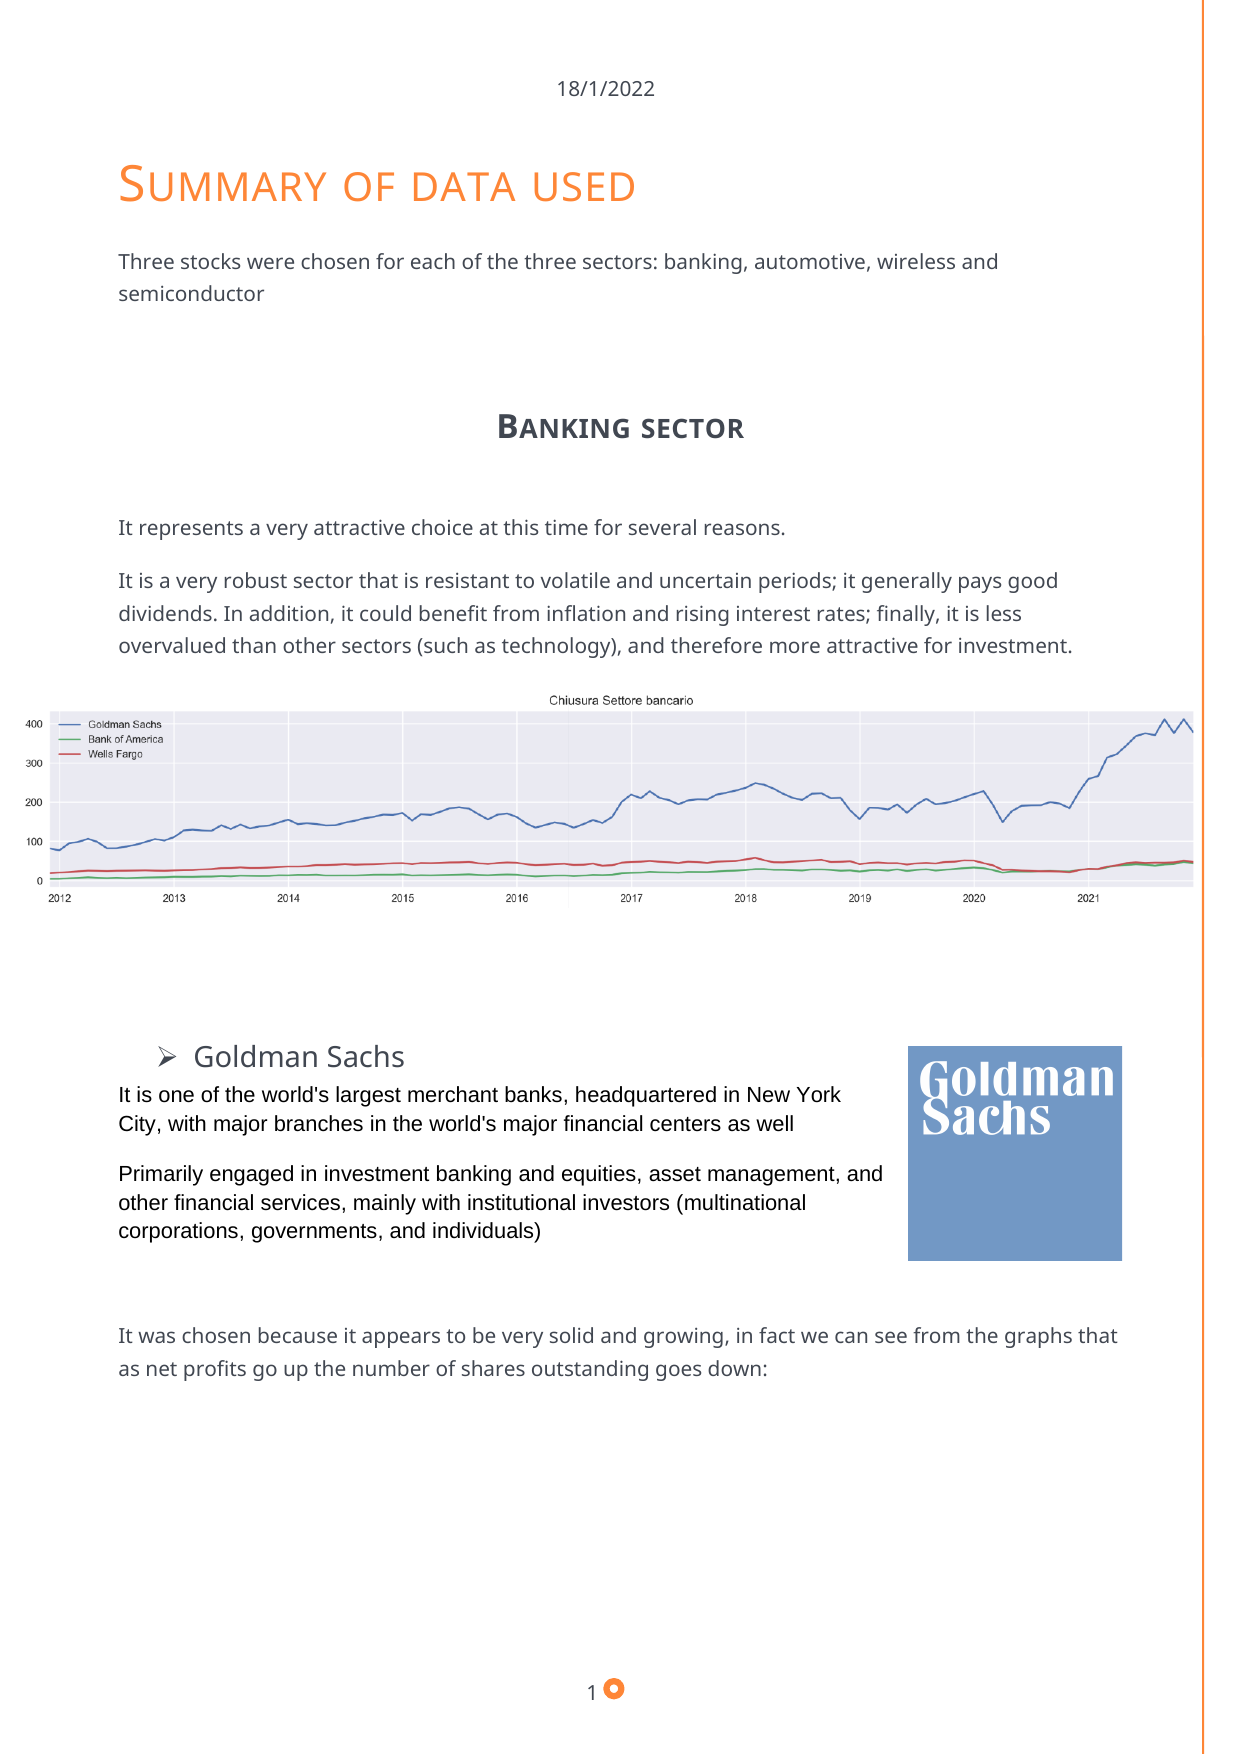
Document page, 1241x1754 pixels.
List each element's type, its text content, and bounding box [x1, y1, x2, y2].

text It was chosen because it appears to be very solid and growing, in fact we can see from the graphs that as net profits go up the number of shares outstanding goes down: [118, 1322, 1122, 1383]
text Primarily engaged in investment banking and equities, asset management, and other financial services, mainly with institutional investors (multinational corporations, governments, and individuals) [118, 1160, 908, 1243]
text It represents a very attractive choice at this time for several reasons. [118, 513, 1122, 541]
text It is one of the world's largest merchant banks, headquartered in New York City, with major branches in the world's major financial centers as well [118, 1082, 908, 1136]
subtitle Banking sector [118, 403, 1122, 448]
list Summary of data used [118, 148, 1122, 216]
subtitle Goldman Sachs [156, 1036, 1122, 1076]
picture [908, 1046, 1123, 1261]
text Three stocks were chosen for each of the three sectors: banking, automotive, wireless and semiconductor [118, 247, 1122, 308]
text It is a very robust sector that is resistant to volatile and uncertain periods; it generally pays good dividends. In addition, it could benefit from inflation and rising interest rates; finally, it is less overvalued than other sectors (such as technology), and therefore more attractive for investment. [118, 566, 1122, 660]
picture [19, 692, 1197, 908]
